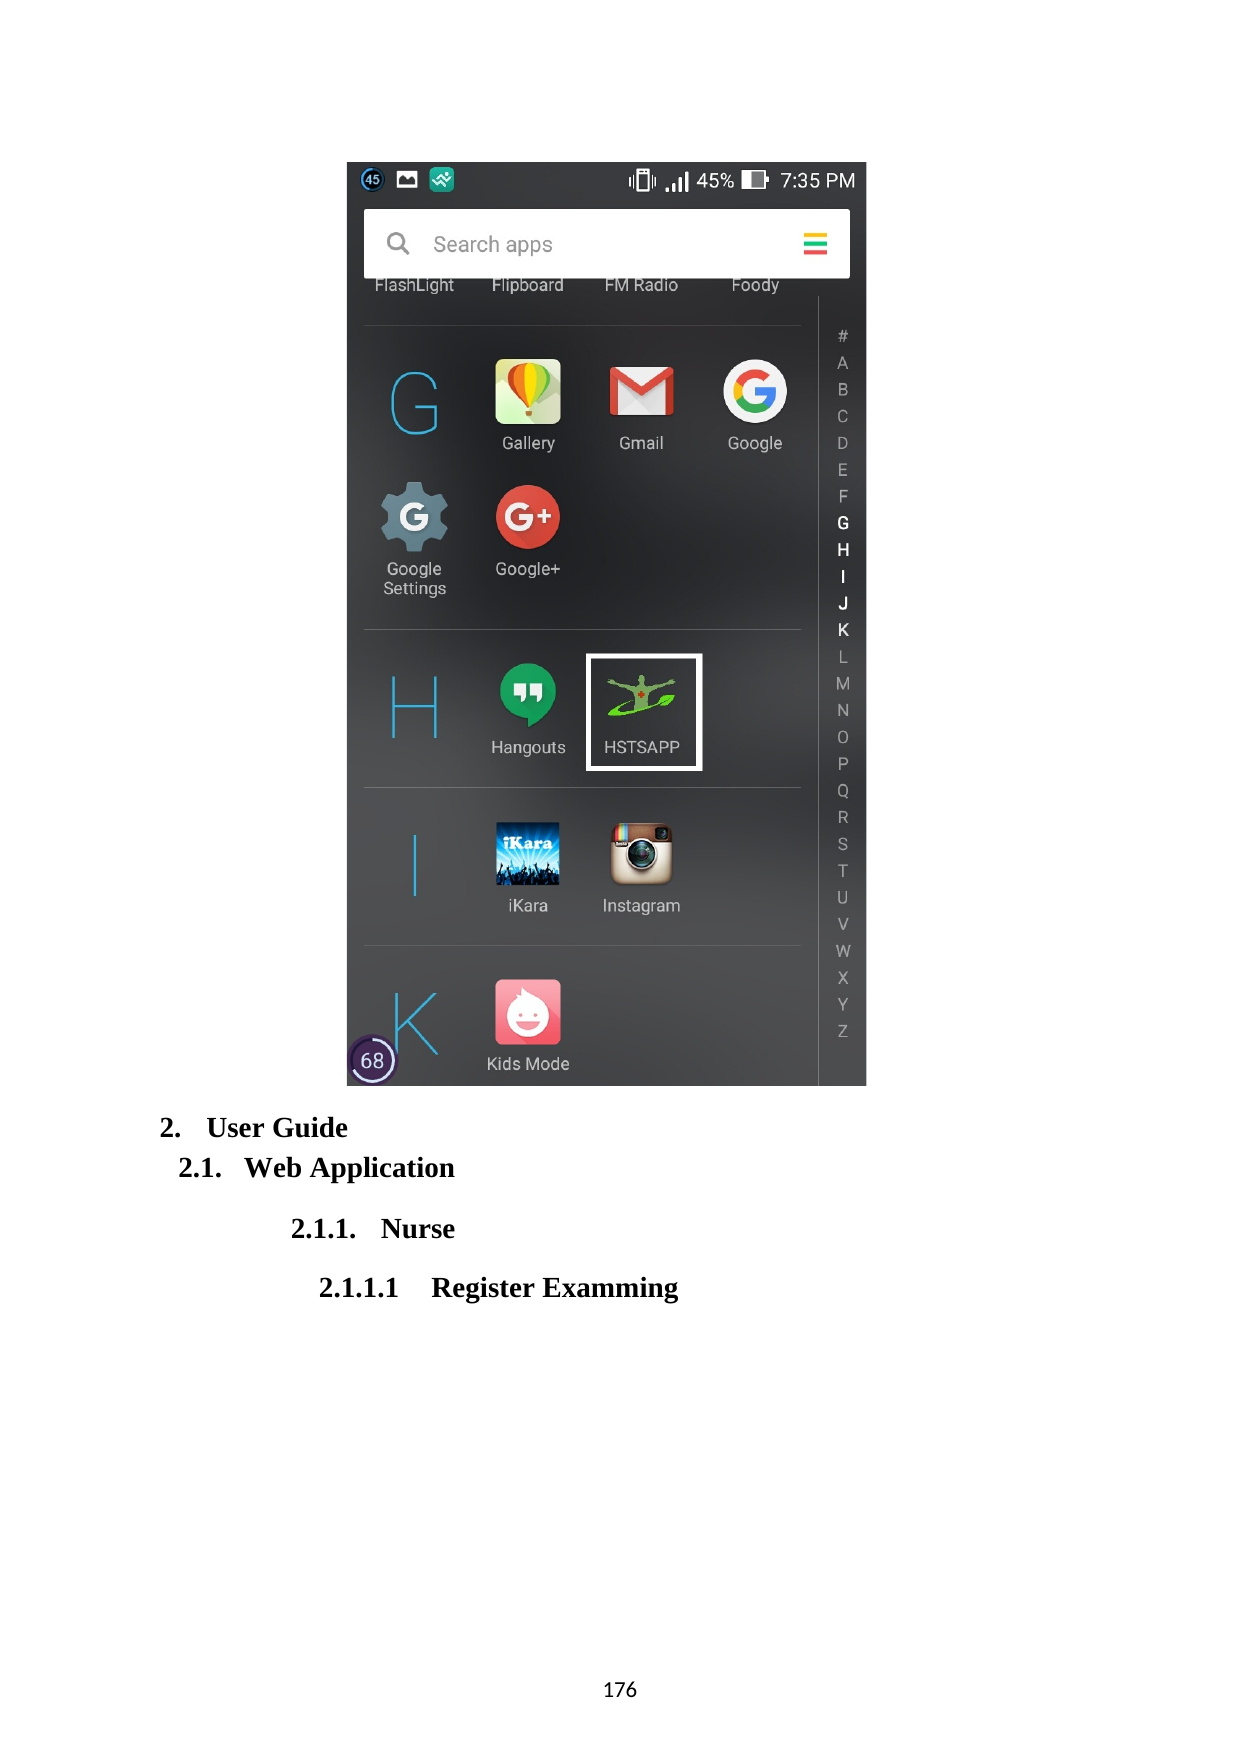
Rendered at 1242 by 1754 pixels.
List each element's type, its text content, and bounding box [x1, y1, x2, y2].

subtitle User Guide [159, 1111, 1146, 1144]
subtitle Register Examming [319, 1270, 1146, 1304]
picture [346, 162, 867, 1086]
subtitle Nurse [291, 1212, 1146, 1245]
subtitle Web Application [169, 1150, 1146, 1184]
